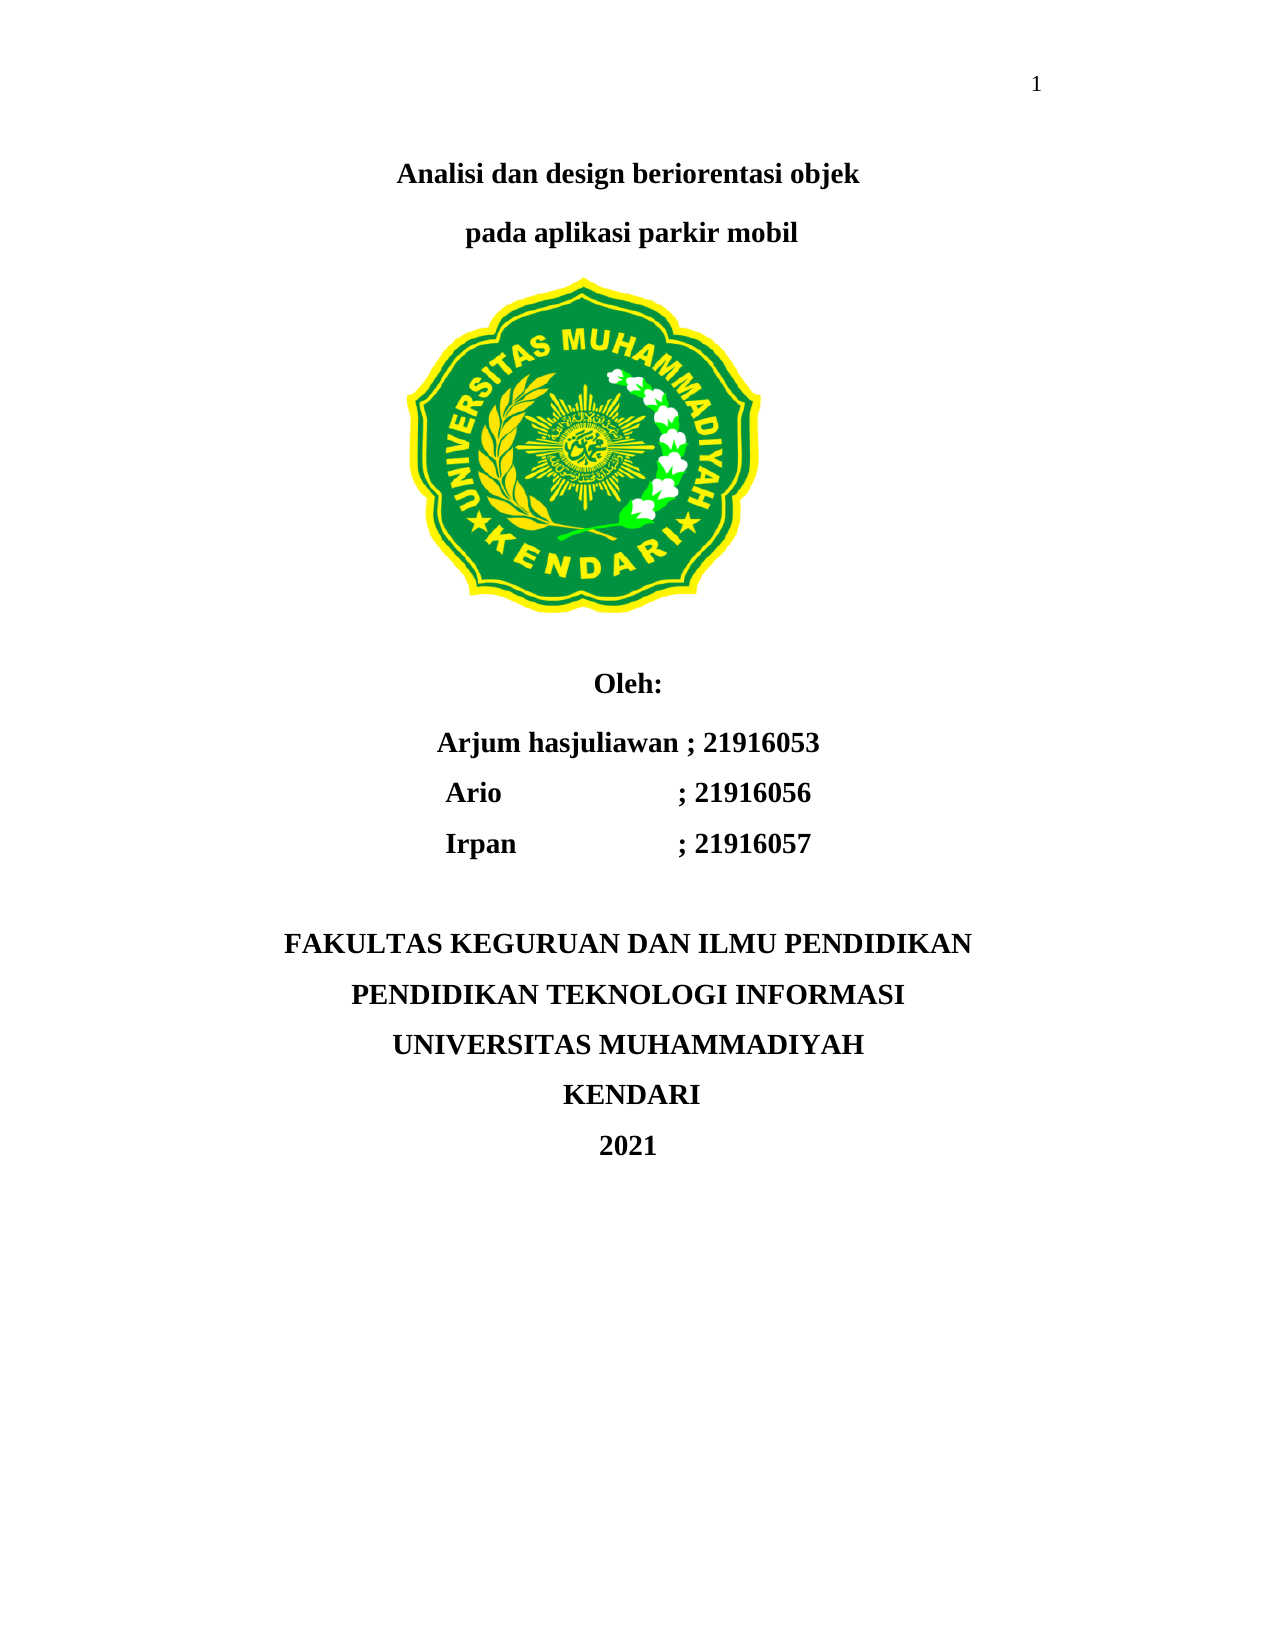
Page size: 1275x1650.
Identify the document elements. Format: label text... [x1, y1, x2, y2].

text Analisi dan design beriorentasi objek [106, 156, 1150, 190]
text Ario ; 21916056 [106, 776, 1150, 809]
text Arjum hasjuliawan ; 21916053 [106, 725, 1150, 759]
text pada aplikasi parkir mobil [106, 216, 1150, 249]
text KENDARI [106, 1077, 1150, 1111]
text 2021 [106, 1128, 1150, 1161]
text Oleh: [106, 666, 1150, 699]
text FAKULTAS KEGURUAN DAN ILMU PENDIDIKAN [106, 926, 1150, 960]
text UNIVERSITAS MUHAMMADIYAH [106, 1027, 1150, 1061]
text Irpan ; 21916057 [106, 826, 1150, 859]
picture [406, 277, 761, 613]
text PENDIDIKAN TEKNOLOGI INFORMASI [106, 977, 1150, 1010]
